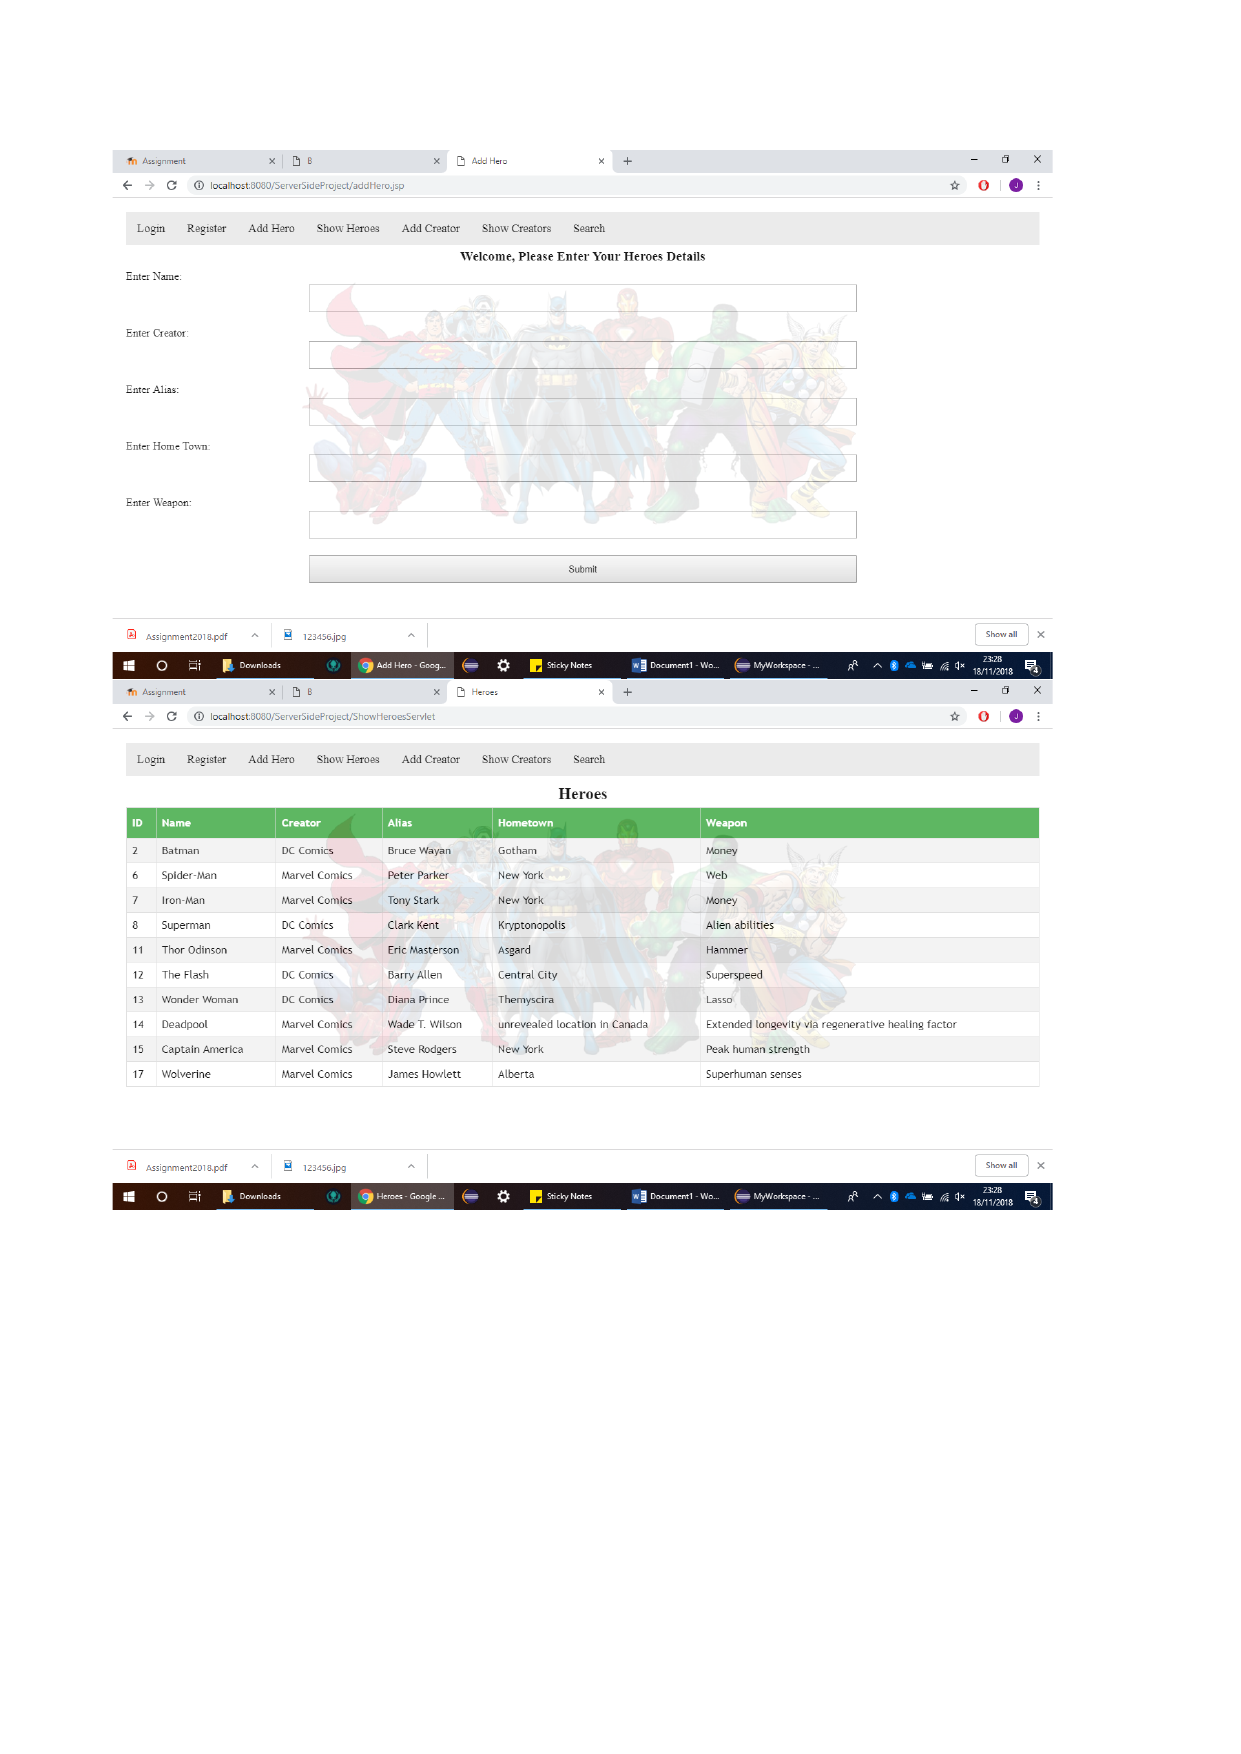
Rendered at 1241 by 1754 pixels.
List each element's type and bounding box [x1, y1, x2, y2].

picture [112, 150, 1053, 679]
picture [112, 680, 1053, 1210]
